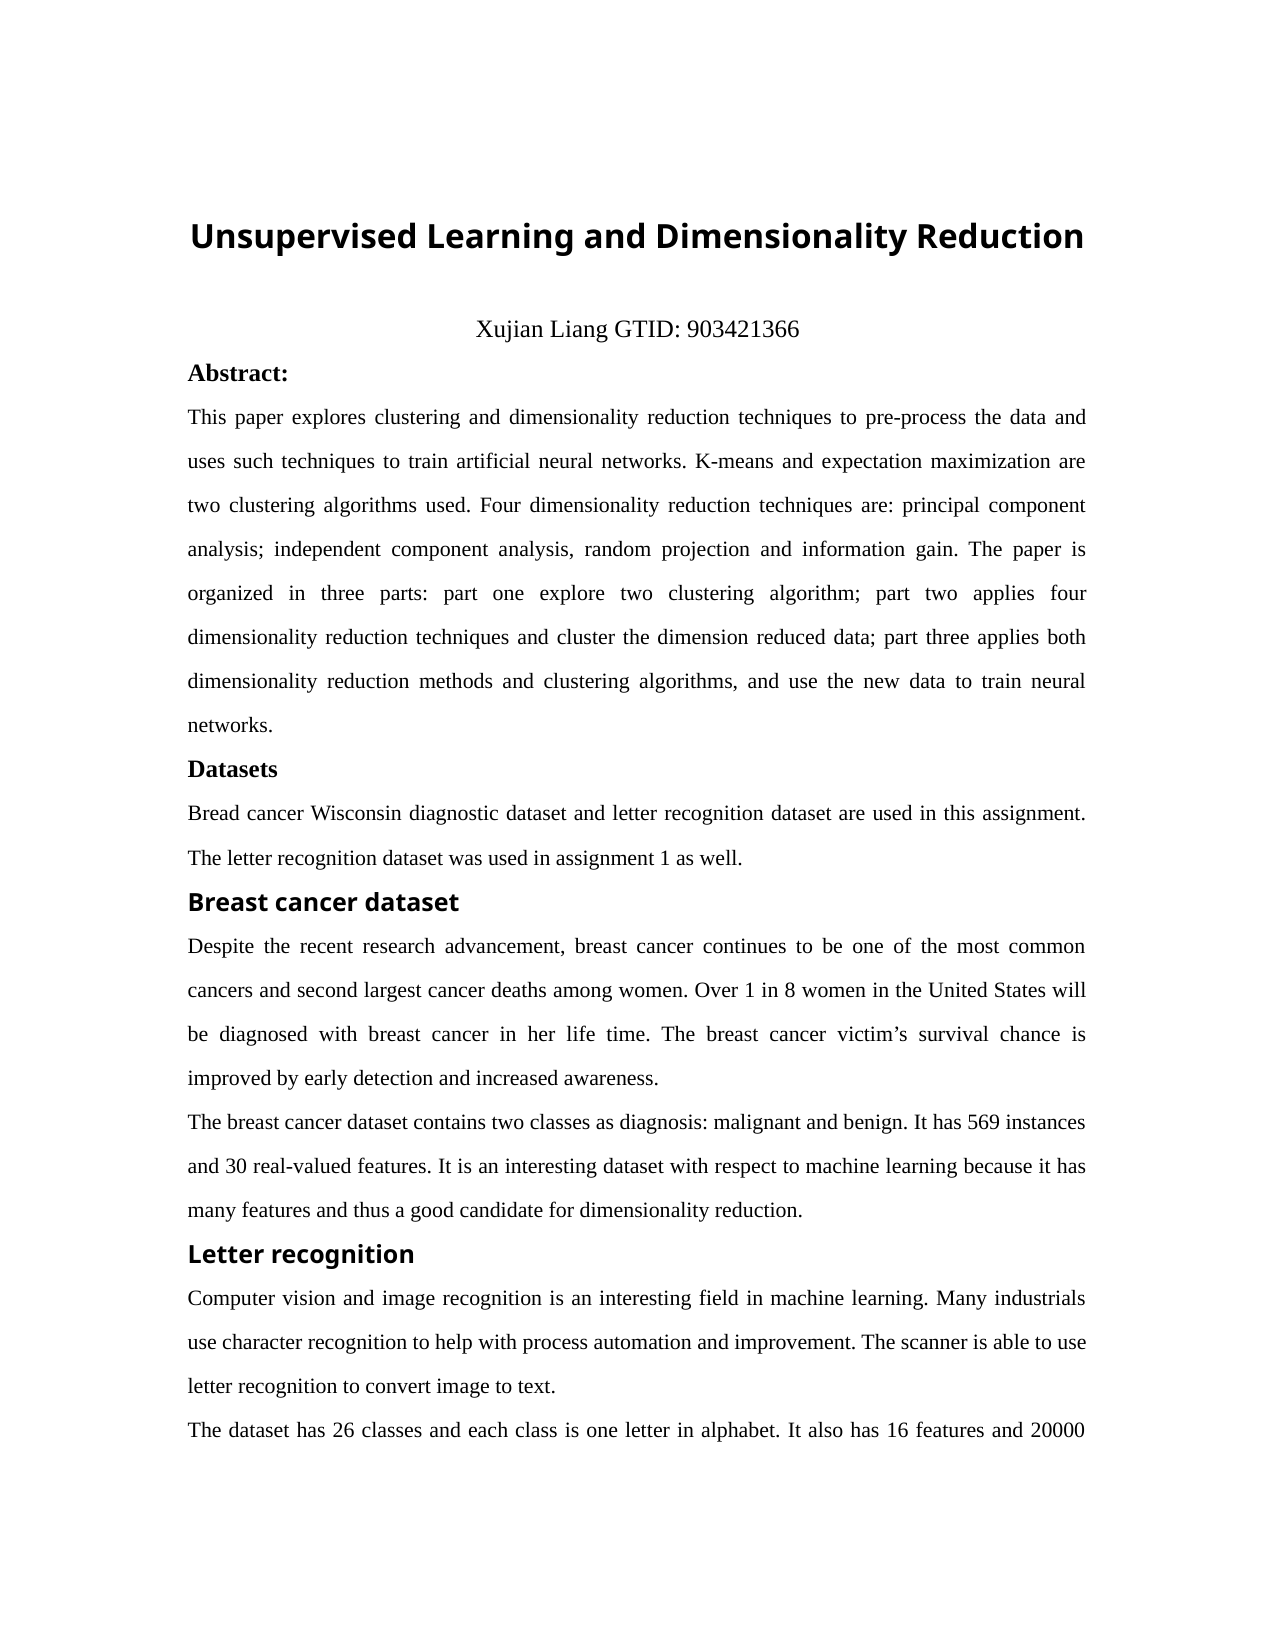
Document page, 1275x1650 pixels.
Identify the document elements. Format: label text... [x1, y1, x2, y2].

text Breast cancer dataset [187, 879, 1087, 923]
text Abstract: This paper explores clustering and dimensionality reduction techniques to pre-process the data and uses such techniques to train artificial neural networks. K-means and expectation maximization are two clustering algorithms used. Four dimensionality reduction techniques are: principal component analysis; independent component analysis, random projection and information gain. The paper is organized in three parts: part one explore two clustering algorithm; part two applies four dimensionality reduction techniques and cluster the dimension reduced data; part three applies both dimensionality reduction methods and clustering algorithms, and use the new data to train neural networks. [187, 350, 1087, 747]
text Despite the recent research advancement, breast cancer continues to be one of the most common cancers and second largest cancer deaths among women. Over 1 in 8 women in the United States will be diagnosed with breast cancer in her life time. The breast cancer victim’s survival chance is improved by early detection and increased awareness. [187, 923, 1087, 1099]
subtitle Unsupervised Learning and Dimensionality Reduction [187, 191, 1087, 279]
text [187, 1408, 1087, 1452]
text Bread cancer Wisconsin diagnostic dataset and letter recognition dataset are used in this assignment. The letter recognition dataset was used in assignment 1 as well. [187, 791, 1087, 879]
text Letter recognition [187, 1232, 1087, 1276]
text Xujian Liang GTID: 903421366 [187, 306, 1087, 350]
text Computer vision and image recognition is an interesting field in machine learning. Many industrials use character recognition to help with process automation and improvement. The scanner is able to use letter recognition to convert image to text. [187, 1276, 1087, 1408]
text Datasets [187, 747, 1087, 791]
text The breast cancer dataset contains two classes as diagnosis: malignant and benign. It has 569 instances and 30 real-valued features. It is an interesting dataset with respect to machine learning because it has many features and thus a good candidate for dimensionality reduction. [187, 1099, 1087, 1232]
